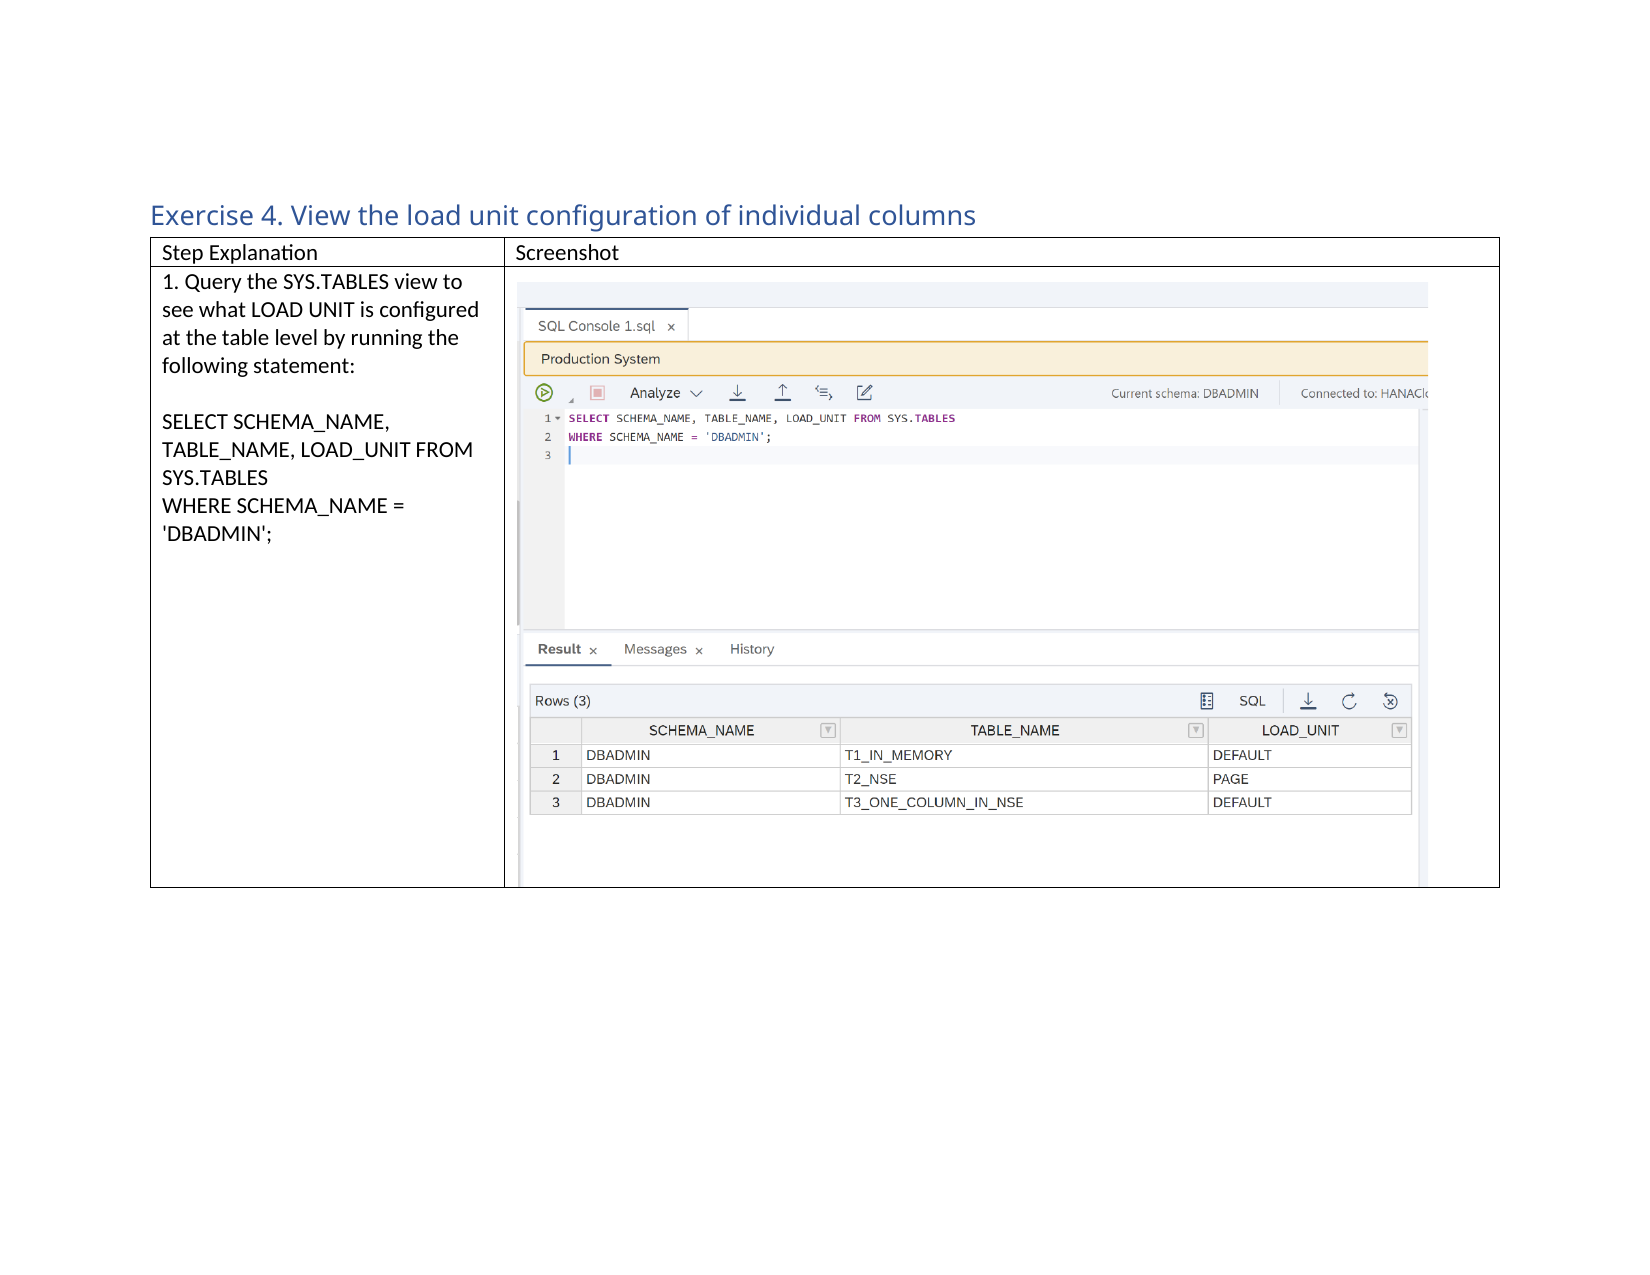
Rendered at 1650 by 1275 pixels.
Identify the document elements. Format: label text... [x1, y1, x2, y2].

picture [515, 282, 1429, 886]
table_header Screenshot [505, 238, 1499, 266]
table_cell 1. Query the SYS.TABLES view to see what LOAD UNIT is configured at the table level by running the following statement: SELECT SCHEMA_NAME, TABLE_NAME, LOAD_UNIT FROM SYS.TABLES WHERE SCHEMA_NAME = 'DBADMIN'; [151, 267, 504, 887]
subtitle Exercise 4. View the load unit configuration of individual columns [150, 197, 1500, 234]
table_header Step Explanation [151, 238, 504, 266]
table_cell [505, 267, 1499, 887]
